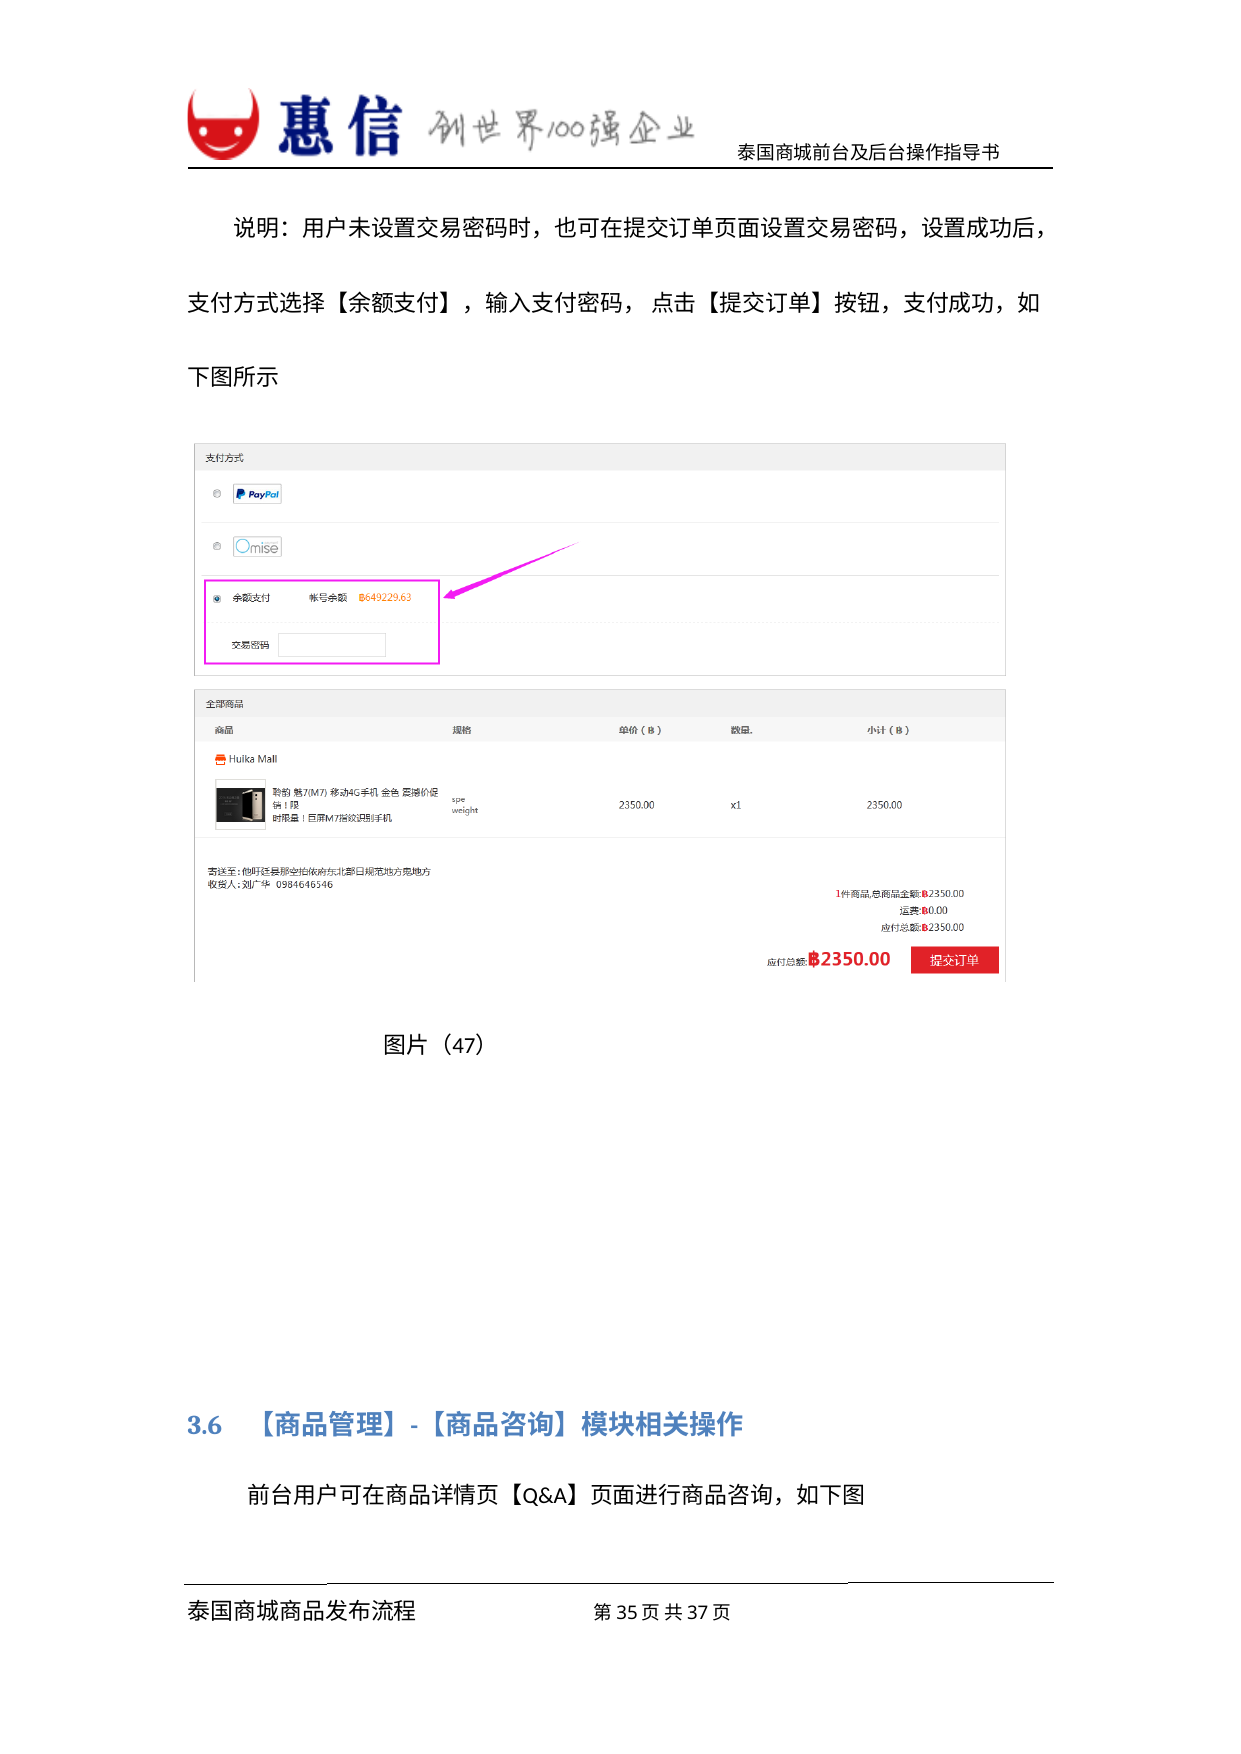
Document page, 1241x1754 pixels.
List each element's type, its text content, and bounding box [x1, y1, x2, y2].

picture [187, 434, 1053, 982]
picture [187, 88, 695, 160]
text 图片（47） [187, 1012, 1053, 1077]
subtitle 【商品管理】-【商品咨询】模块相关操作 [187, 1390, 1053, 1455]
text 说明：用户未设置交易密码时，也可在提交订单页面设置交易密码，设置成功后，支付方式选择【余额支付】，输入支付密码， 点击【提交订单】按钮，支付成功，如下图所示 [187, 194, 1053, 408]
text 前台用户可在商品详情页【Q&A】页面进行商品咨询，如下图 [247, 1461, 1053, 1526]
